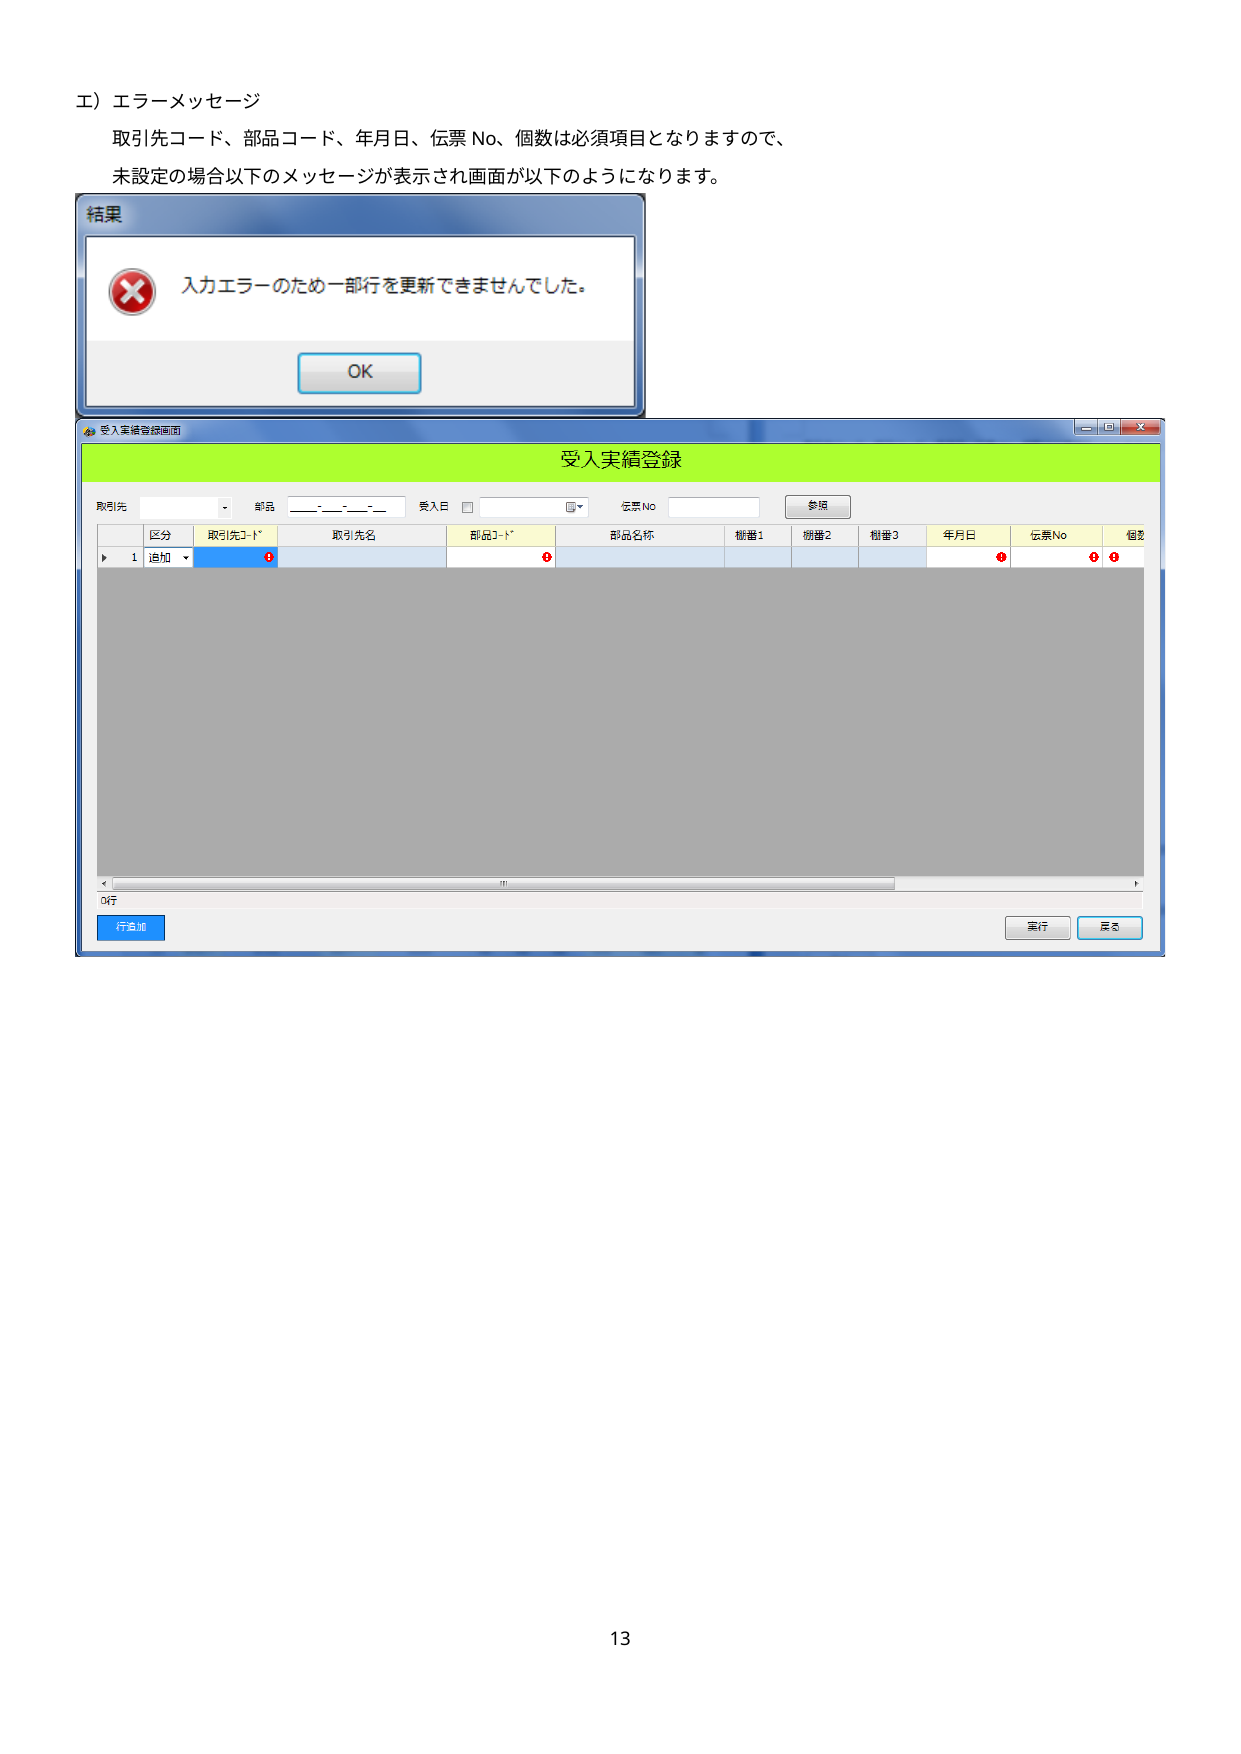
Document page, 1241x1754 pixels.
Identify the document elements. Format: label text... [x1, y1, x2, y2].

text 未設定の場合以下のメッセージが表示され画面が以下のようになります。 [112, 156, 1165, 194]
picture [75, 193, 1166, 957]
text エ）エラーメッセージ [75, 81, 1165, 119]
text 取引先コード、部品コード、年月日、伝票No、個数は必須項目となりますので、 [112, 119, 1165, 156]
